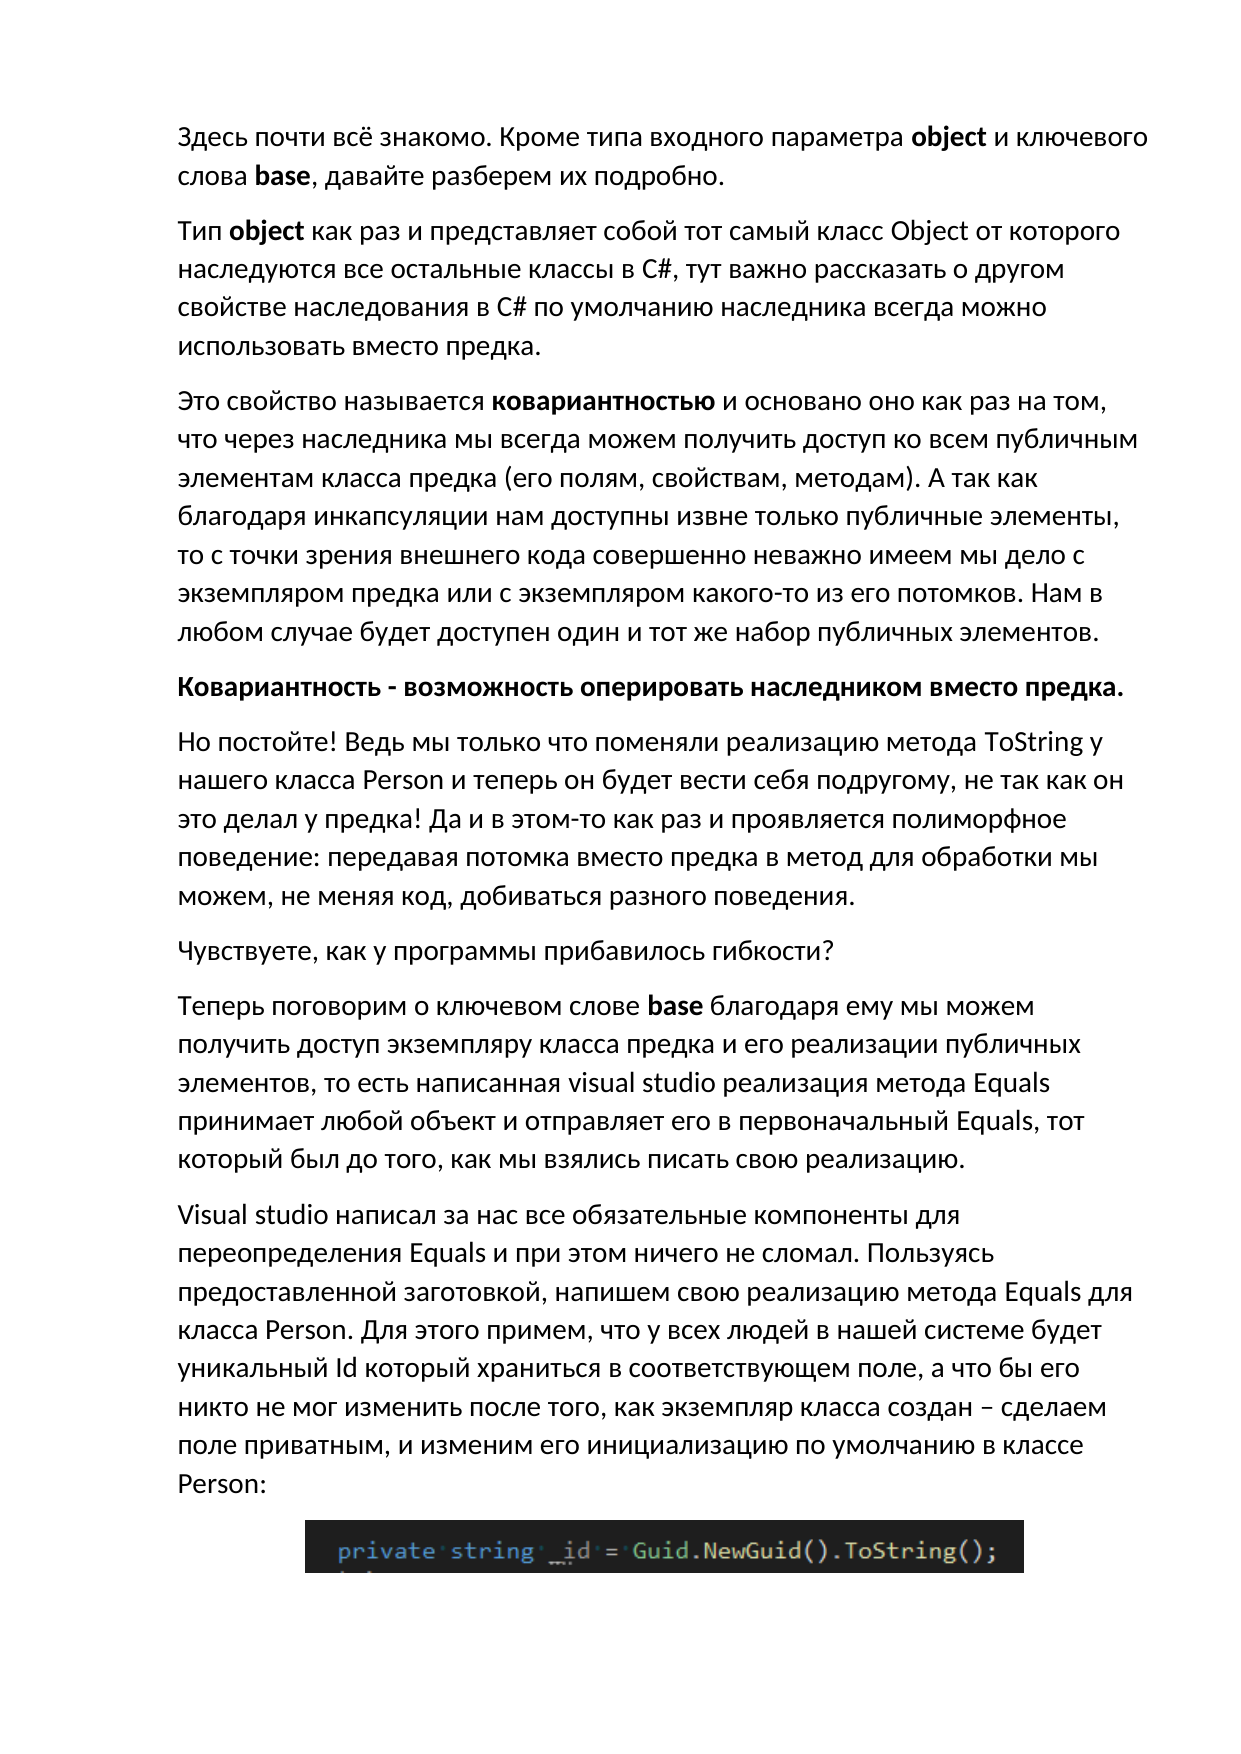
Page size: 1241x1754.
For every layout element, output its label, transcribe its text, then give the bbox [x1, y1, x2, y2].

text Чувствуете, как у программы прибавилось гибкости? [177, 932, 1152, 967]
text Но постойте! Ведь мы только что поменяли реализацию метода ToString у нашего класса Person и теперь он будет вести себя подругому, не так как он это делал у предка! Да и в этом-то как раз и проявляется полиморфное поведение: передавая потомка вместо предка в метод для обработки мы можем, не меняя код, добиваться разного поведения. [177, 723, 1152, 912]
text Тип object как раз и представляет собой тот самый класс Object от которого наследуются все остальные классы в C#, тут важно рассказать о другом свойстве наследования в C# по умолчанию наследника всегда можно использовать вместо предка. [177, 212, 1152, 363]
text Теперь поговорим о ключевом слове base благодаря ему мы можем получить доступ экземпляру класса предка и его реализации публичных элементов, то есть написанная visual studio реализация метода Equals принимает любой объект и отправляет его в первоначальный Equals, тот который был до того, как мы взялись писать свою реализацию. [177, 987, 1152, 1176]
text Это свойство называется ковариантностью и основано оно как раз на том, что через наследника мы всегда можем получить доступ ко всем публичным элементам класса предка (его полям, свойствам, методам). А так как благодаря инкапсуляции нам доступны извне только публичные элементы, то с точки зрения внешнего кода совершенно неважно имеем мы дело с экземпляром предка или с экземпляром какого-то из его потомков. Нам в любом случае будет доступен один и тот же набор публичных элементов. [177, 382, 1152, 648]
text Ковариантность - возможность оперировать наследником вместо предка. [177, 668, 1152, 703]
text Здесь почти всё знакомо. Кроме типа входного параметра object и ключевого слова base, давайте разберем их подробно. [177, 118, 1152, 192]
text Visual studio написал за нас все обязательные компоненты для переопределения Equals и при этом ничего не сломал. Пользуясь предоставленной заготовкой, напишем свою реализацию метода Equals для класса Person. Для этого примем, что у всех людей в нашей системе будет уникальный Id который храниться в соответствующем поле, а что бы его никто не мог изменить после того, как экземпляр класса создан – сделаем поле приватным, и изменим его инициализацию по умолчанию в классе Person: [177, 1196, 1152, 1500]
